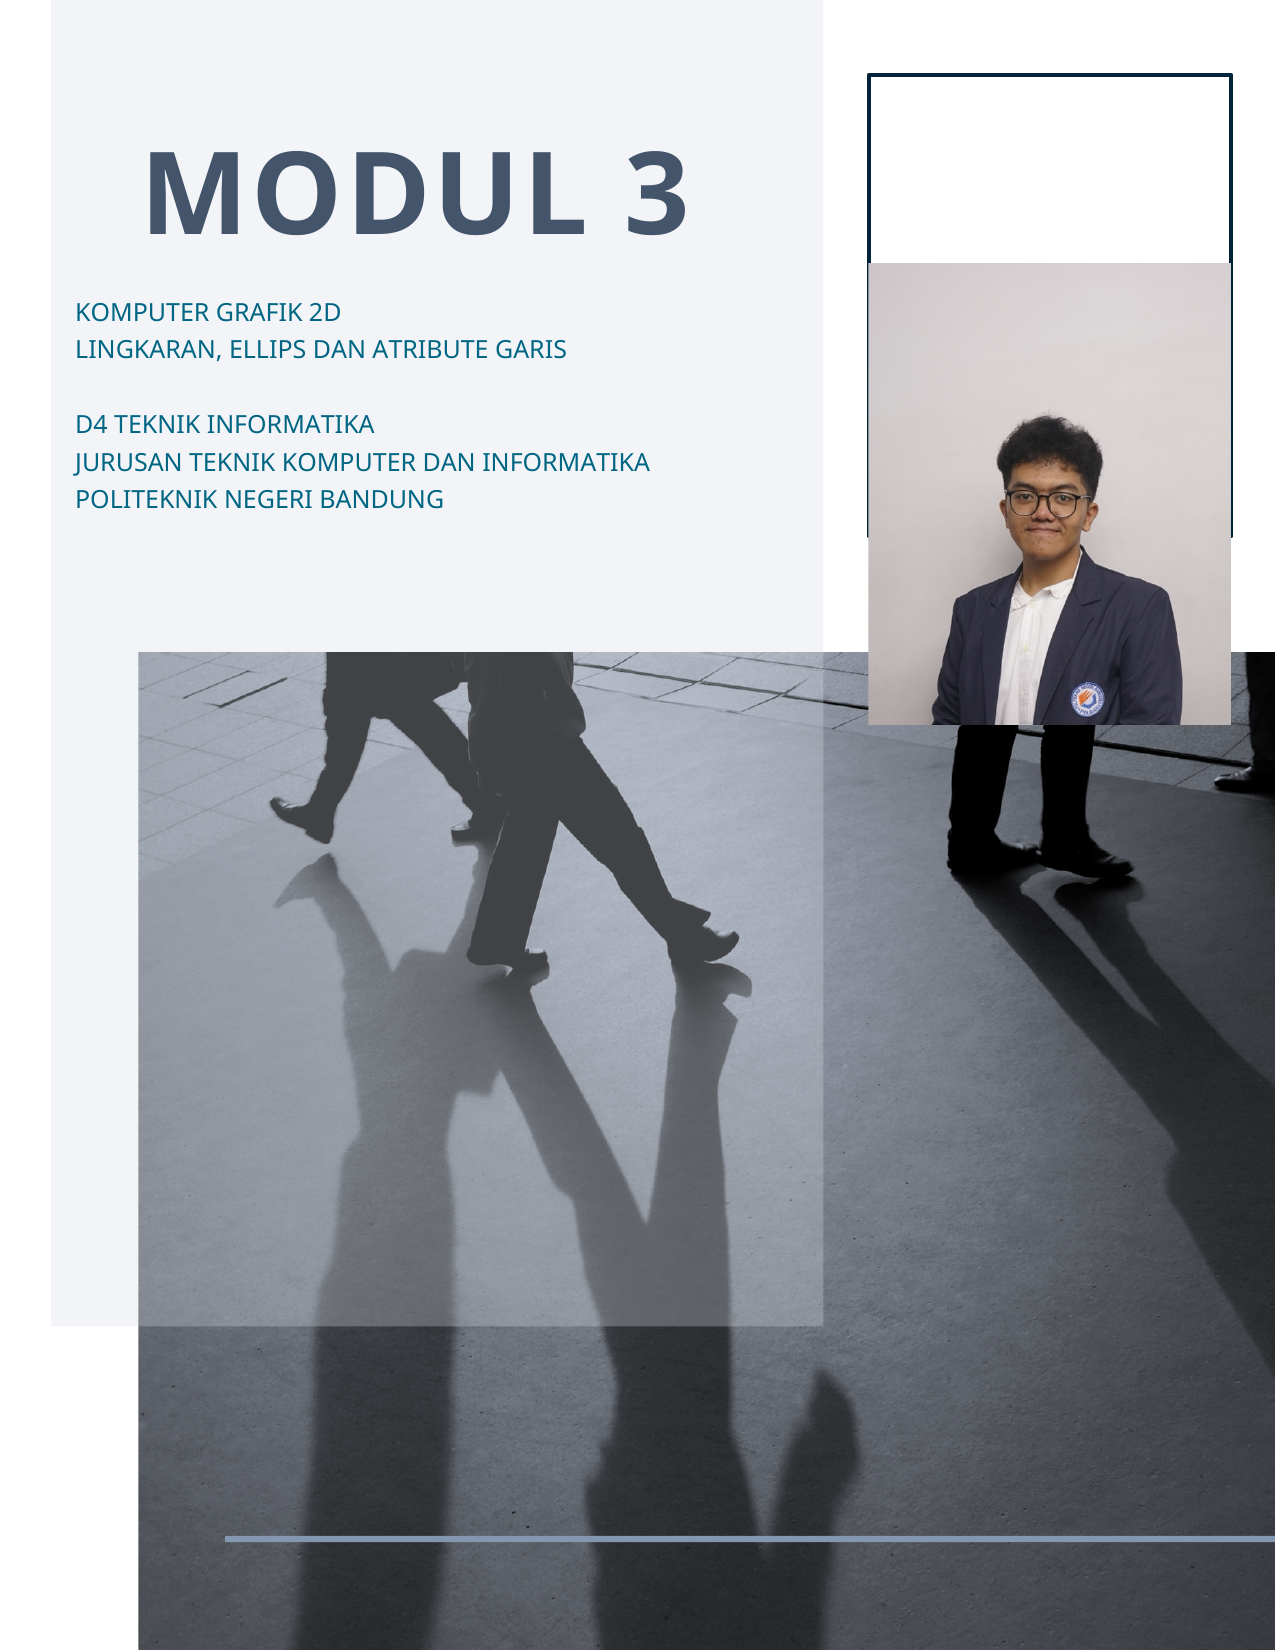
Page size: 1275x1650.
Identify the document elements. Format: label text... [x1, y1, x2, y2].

table_cell Lingkaran, Ellips dan atribute garis D4 Teknik Informatika Jurusan Teknik Komputer dan Informatika POLITEKNIK NEGERI BANDUNG [64, 264, 868, 725]
table_header [64, 134, 867, 263]
picture [138, 263, 1275, 1650]
